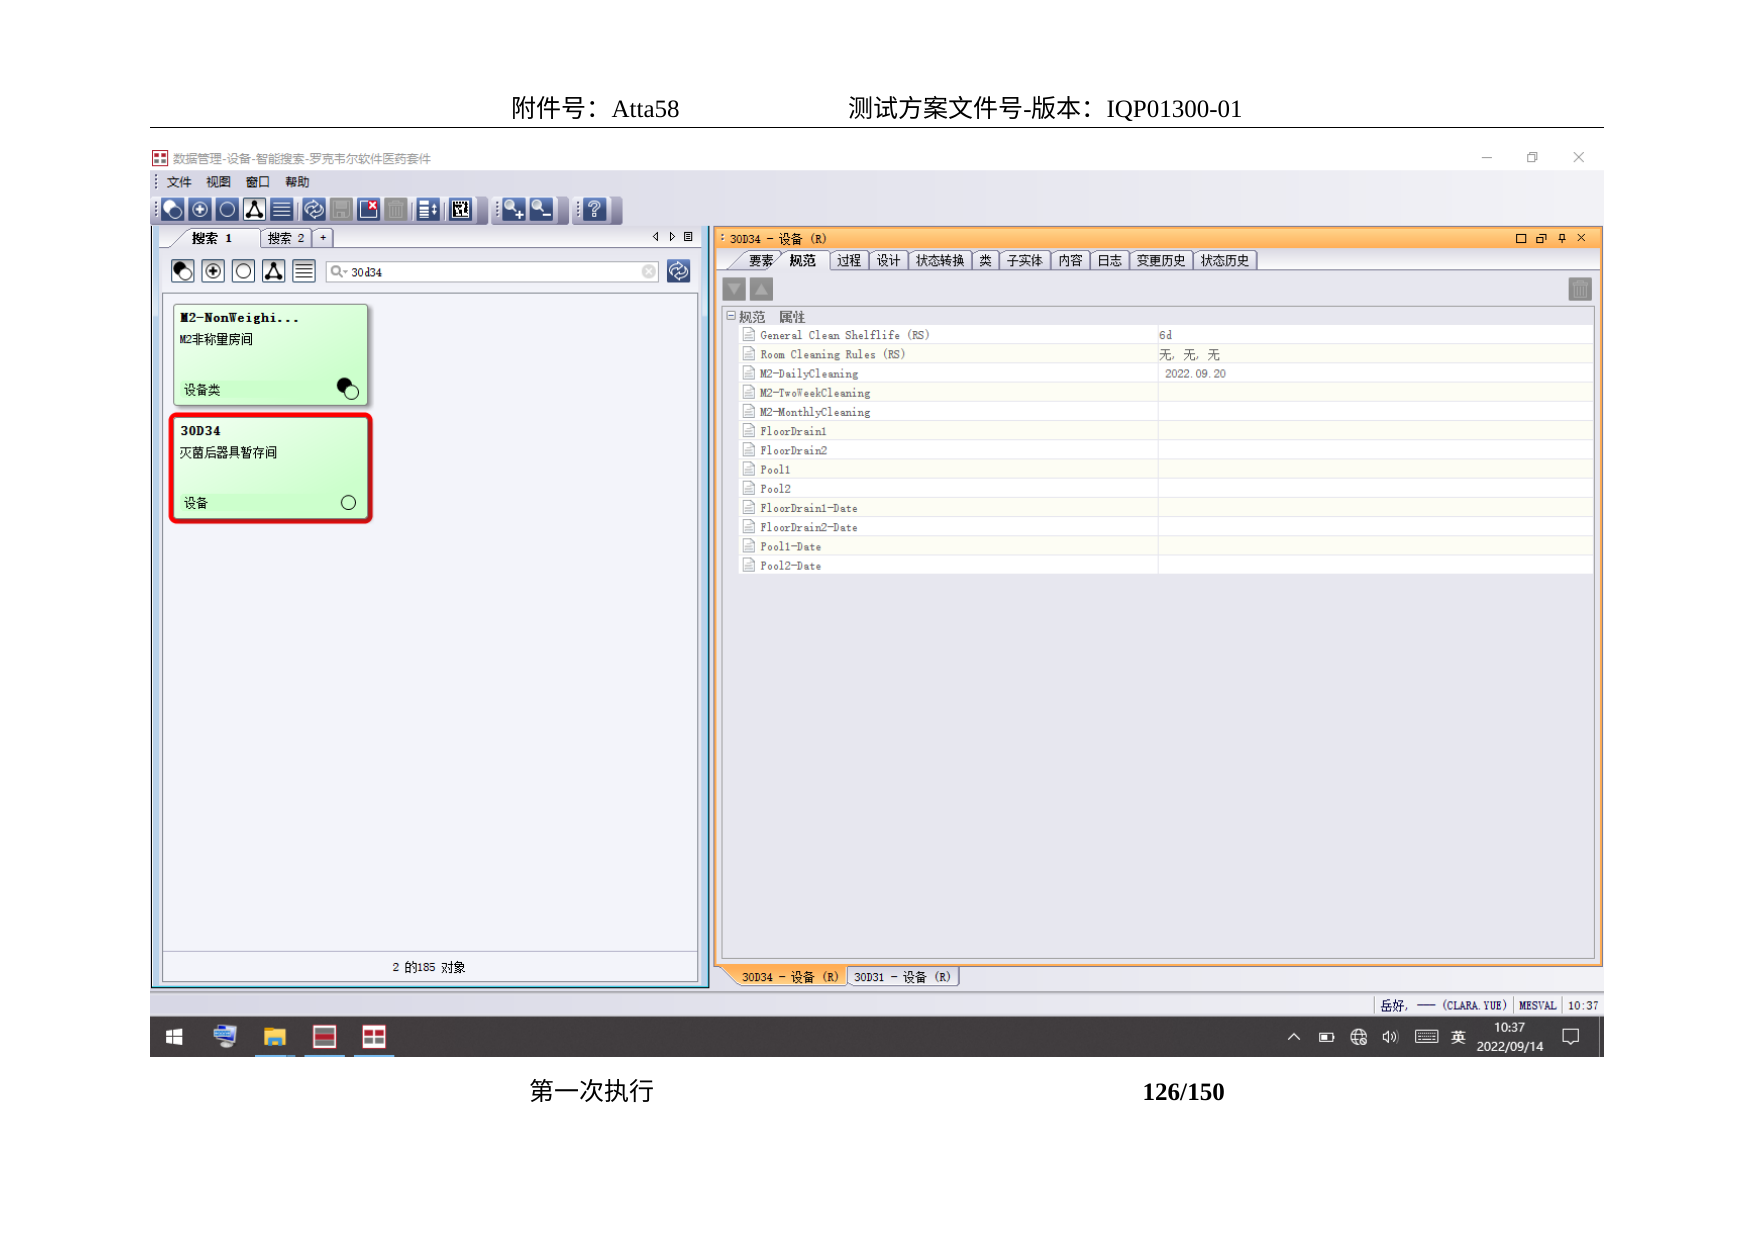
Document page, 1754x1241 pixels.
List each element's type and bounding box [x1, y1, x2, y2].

picture [150, 147, 1604, 1057]
